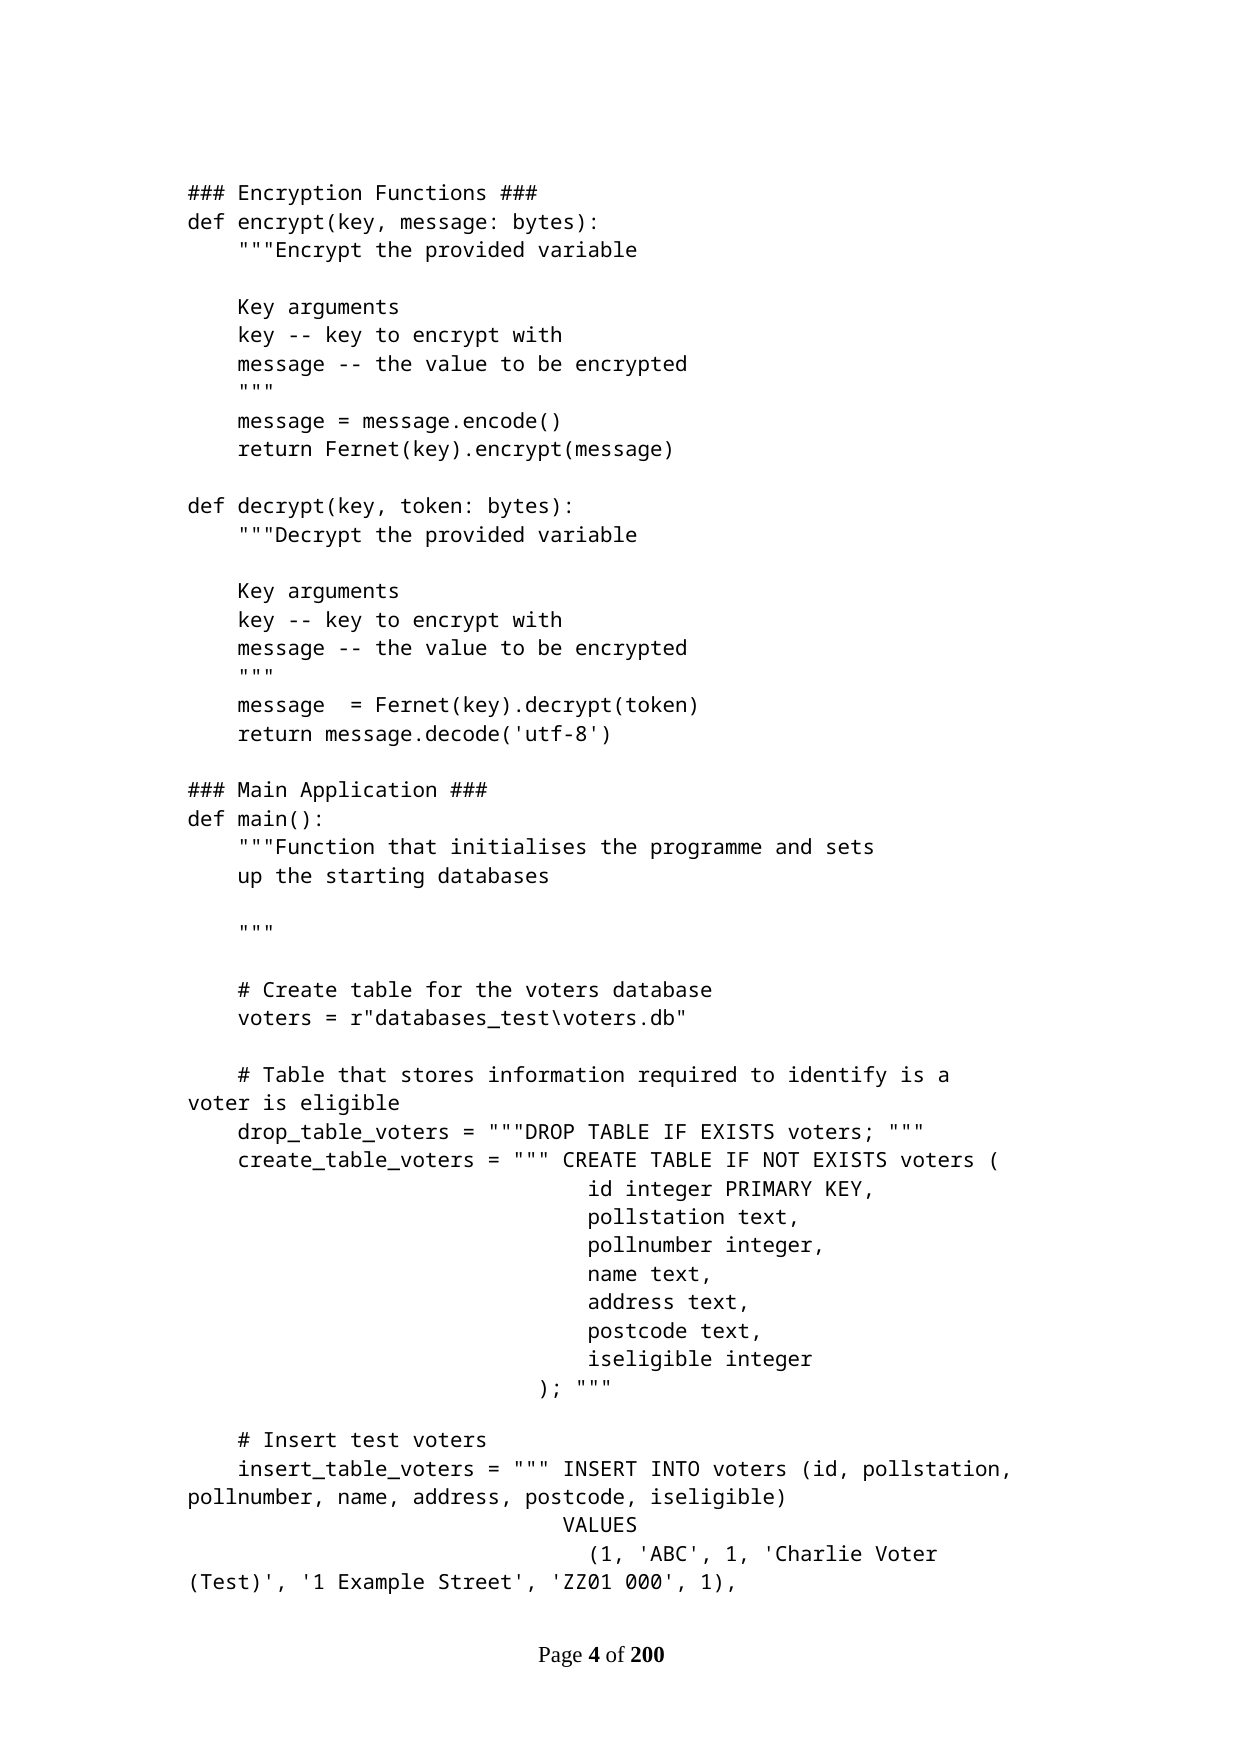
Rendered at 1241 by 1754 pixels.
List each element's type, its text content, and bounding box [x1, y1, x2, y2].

text message -- the value to be encrypted [187, 349, 1015, 377]
text """Function that initialises the programme and sets [187, 832, 1015, 861]
text drop_table_voters = """DROP TABLE IF EXISTS voters; """ [187, 1117, 1015, 1145]
text message = Fernet(key).decrypt(token) [187, 690, 1015, 719]
text Key arguments [187, 292, 1015, 321]
text address text, [187, 1287, 1015, 1316]
text key -- key to encrypt with [187, 321, 1015, 349]
text # Table that stores information required to identify is a voter is eligible [187, 1060, 1015, 1117]
text """ [187, 662, 1015, 690]
text return message.decode('utf-8') [187, 719, 1015, 747]
text def decrypt(key, token: bytes): [187, 491, 1015, 520]
text name text, [187, 1259, 1015, 1287]
text insert_table_voters = """ INSERT INTO voters (id, pollstation, pollnumber, name, address, postcode, iseligible) [187, 1454, 1015, 1511]
text VALUES [187, 1511, 1015, 1539]
text return Fernet(key).encrypt(message) [187, 434, 1015, 463]
text def encrypt(key, message: bytes): [187, 207, 1015, 235]
text postcode text, [187, 1316, 1015, 1344]
text # Create table for the voters database [187, 975, 1015, 1003]
text ### Main Application ### [187, 776, 1015, 804]
text message -- the value to be encrypted [187, 633, 1015, 662]
text up the starting databases [187, 861, 1015, 889]
text """Encrypt the provided variable [187, 235, 1015, 264]
text key -- key to encrypt with [187, 605, 1015, 633]
text pollnumber integer, [187, 1231, 1015, 1259]
text """Decrypt the provided variable [187, 520, 1015, 548]
text id integer PRIMARY KEY, [187, 1174, 1015, 1202]
text message = message.encode() [187, 406, 1015, 434]
text def main(): [187, 804, 1015, 832]
text """ [187, 377, 1015, 406]
text Key arguments [187, 577, 1015, 605]
text (1, 'ABC', 1, 'Charlie Voter (Test)', '1 Example Street', 'ZZ01 000', 1), [187, 1539, 1015, 1596]
text ### Encryption Functions ### [187, 178, 1015, 207]
text # Insert test voters [187, 1425, 1015, 1454]
text iseligible integer [187, 1344, 1015, 1373]
text pollstation text, [187, 1202, 1015, 1231]
text """ [187, 918, 1015, 946]
text ); """ [187, 1373, 1015, 1401]
text voters = r"databases_test\voters.db" [187, 1003, 1015, 1032]
text create_table_voters = """ CREATE TABLE IF NOT EXISTS voters ( [187, 1145, 1015, 1174]
